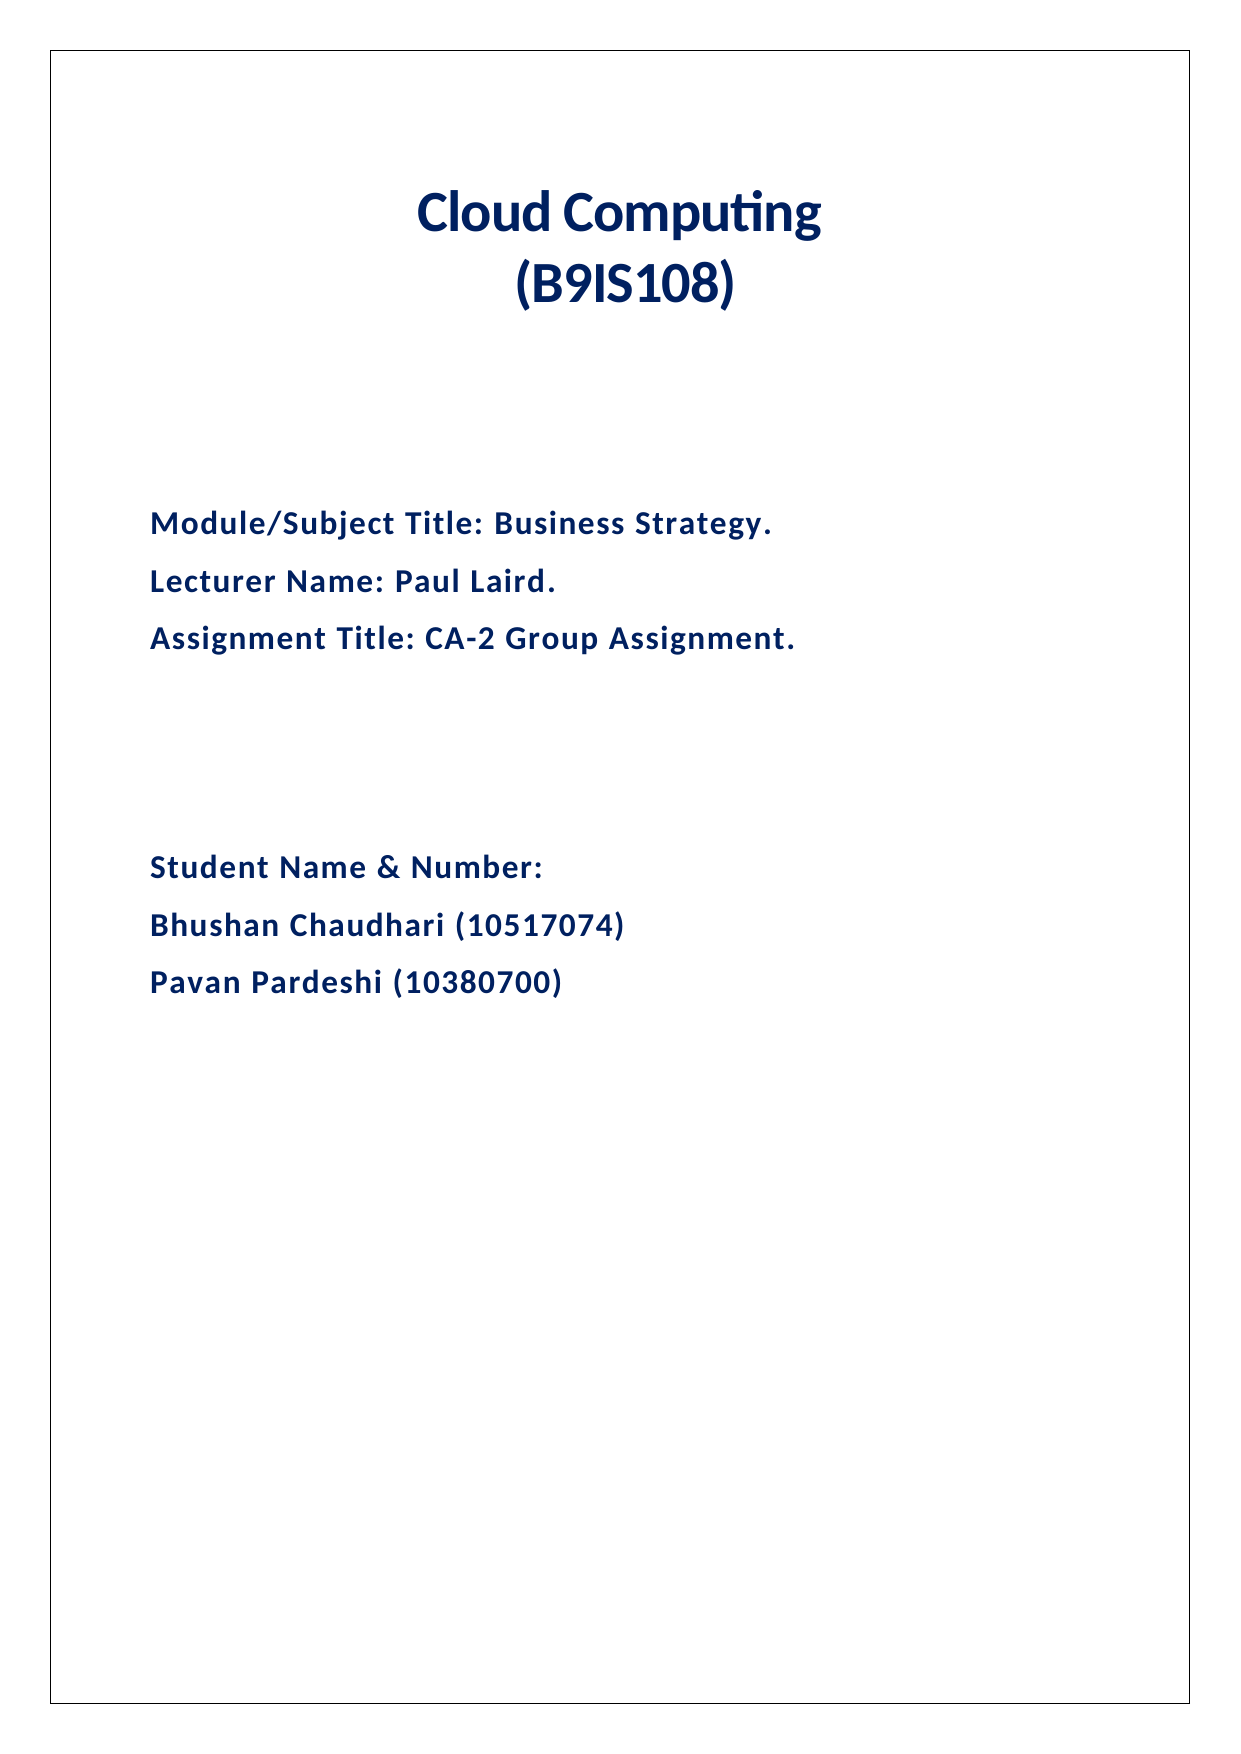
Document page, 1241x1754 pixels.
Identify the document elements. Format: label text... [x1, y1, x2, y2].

title Cloud Computing [150, 175, 1090, 246]
title (B9IS108) [150, 246, 1090, 317]
subtitle Student Name & Number: [150, 847, 1090, 887]
subtitle Assignment Title: CA-2 Group Assignment. [150, 617, 1090, 658]
subtitle Module/Subject Title: Business Strategy. [150, 502, 1090, 543]
subtitle Bhushan Chaudhari (10517074) [150, 904, 1090, 945]
subtitle Pavan Pardeshi (10380700) [150, 961, 1090, 1002]
subtitle Lecturer Name: Paul Laird. [150, 559, 1090, 600]
